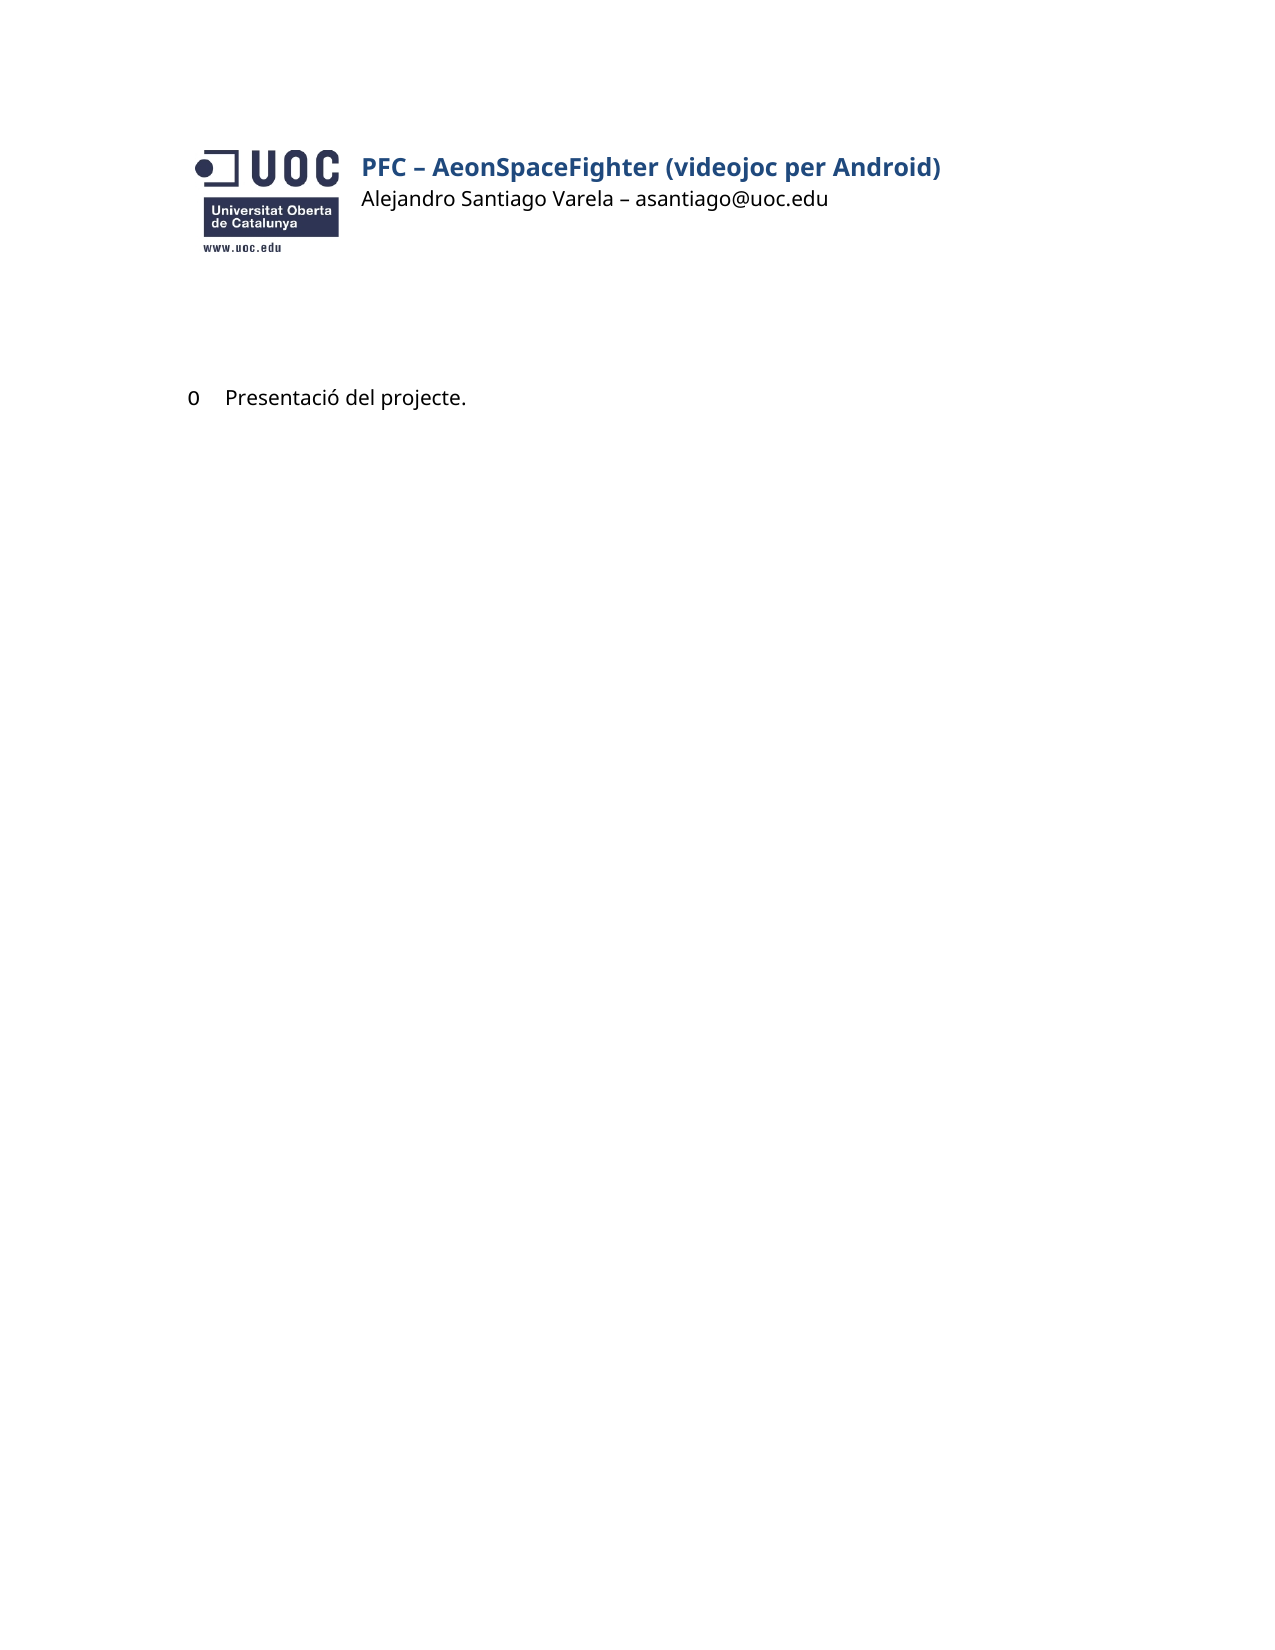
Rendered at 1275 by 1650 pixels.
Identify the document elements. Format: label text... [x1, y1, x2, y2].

picture [195, 150, 339, 252]
list Presentació del projecte. [187, 383, 1125, 412]
